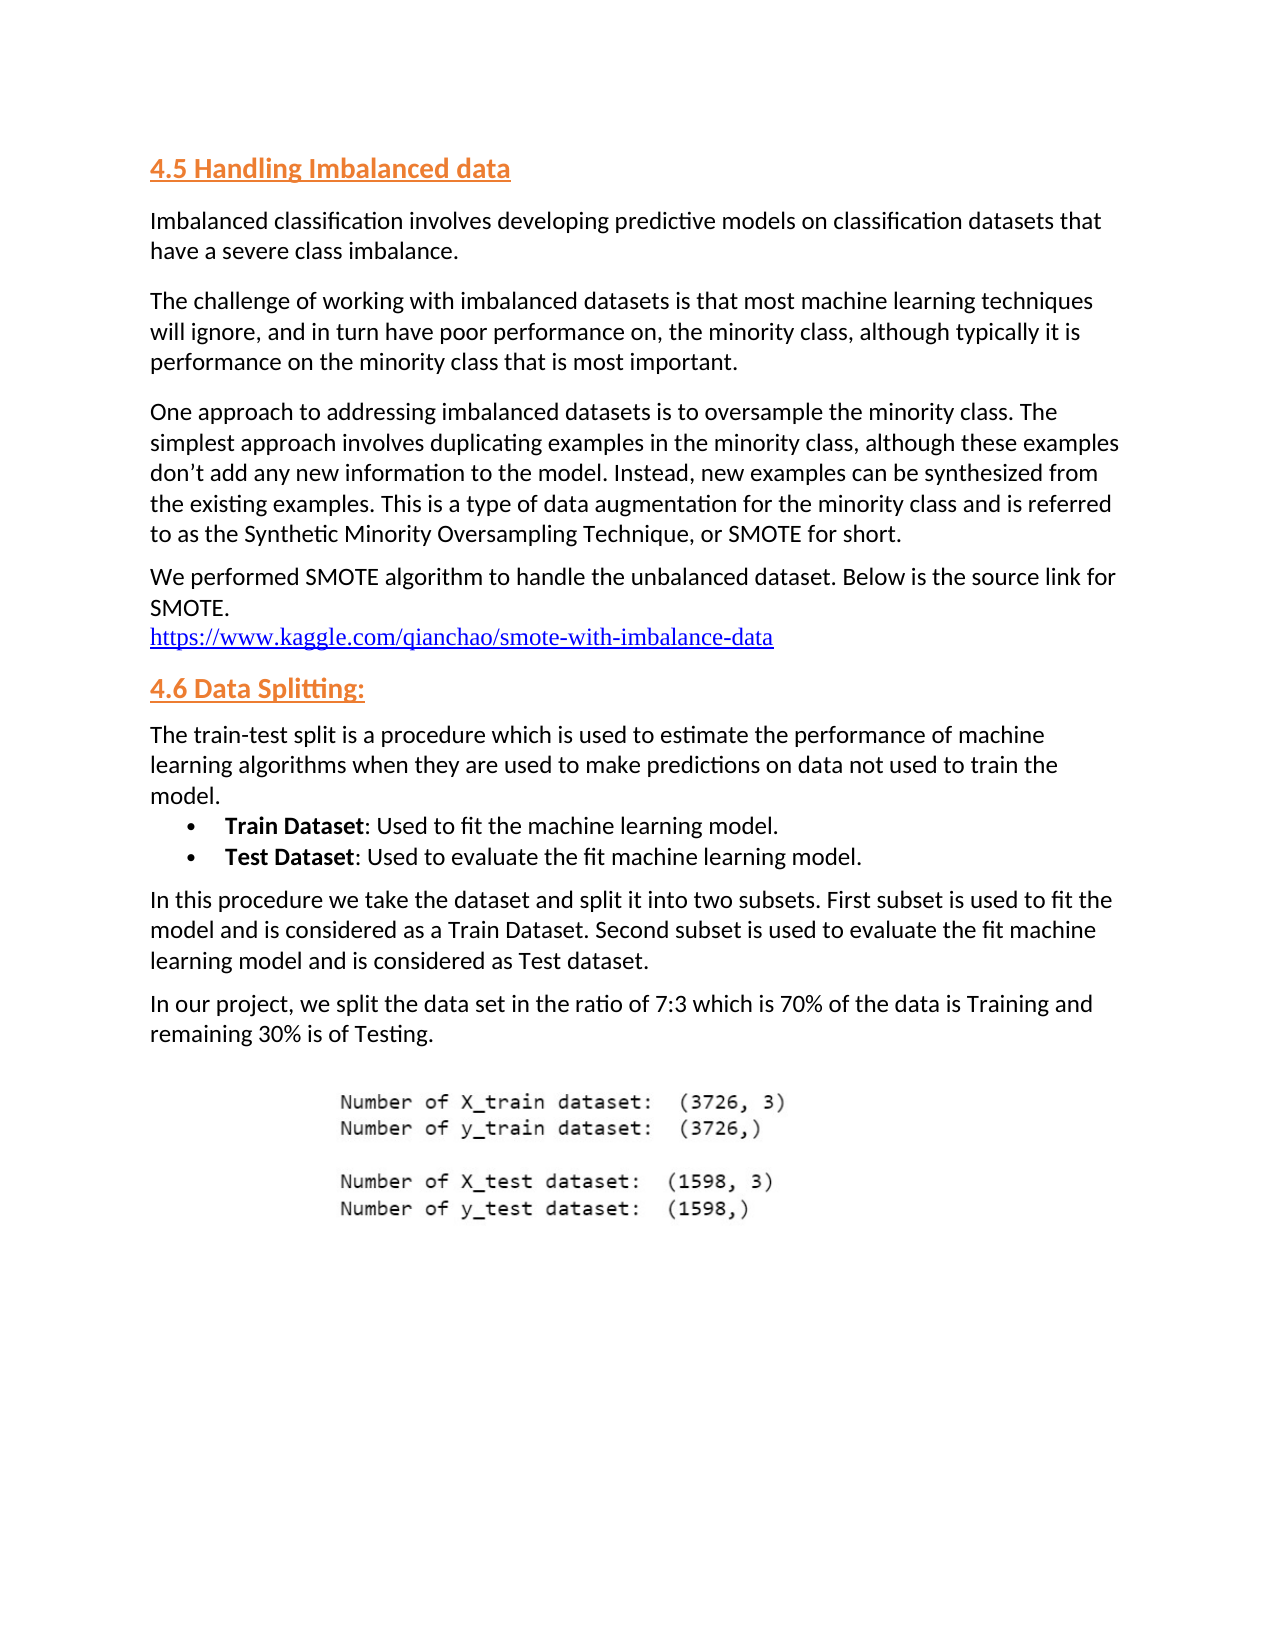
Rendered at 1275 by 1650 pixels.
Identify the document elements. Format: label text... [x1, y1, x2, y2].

text In this procedure we take the dataset and split it into two subsets. First subset is used to fit the model and is considered as a Train Dataset. Second subset is used to evaluate the fit machine learning model and is considered as Test dataset. [150, 884, 1125, 975]
picture [328, 1092, 817, 1233]
text We performed SMOTE algorithm to handle the unbalanced dataset. Below is the source link for SMOTE. [150, 561, 1125, 622]
subtitle 4.5 Handling Imbalanced data [150, 150, 1125, 186]
subtitle Imbalanced classification involves developing predictive models on classification datasets that have a severe class imbalance. [150, 205, 1125, 266]
subtitle The challenge of working with imbalanced datasets is that most machine learning techniques will ignore, and in turn have poor performance on, the minority class, although typically it is performance on the minority class that is most important. [150, 285, 1125, 377]
text In our project, we split the data set in the ratio of 7:3 which is 70% of the data is Training and remaining 30% is of Testing. [150, 988, 1125, 1049]
list Train Dataset: Used to fit the machine learning model. [187, 810, 1125, 841]
subtitle 4.6 Data Splitting: [150, 671, 1125, 706]
subtitle One approach to addressing imbalanced datasets is to oversample the minority class. The simplest approach involves duplicating examples in the minority class, although these examples don’t add any new information to the model. Instead, new examples can be synthesized from the existing examples. This is a type of data augmentation for the minority class and is referred to as the Synthetic Minority Oversampling Technique, or SMOTE for short. [150, 396, 1125, 549]
text https://www.kaggle.com/qianchao/smote-with-imbalance-data [150, 622, 1125, 651]
list Test Dataset: Used to evaluate the fit machine learning model. [187, 841, 1125, 871]
text The train-test split is a procedure which is used to estimate the performance of machine learning algorithms when they are used to make predictions on data not used to train the model. [221, 719, 1125, 810]
